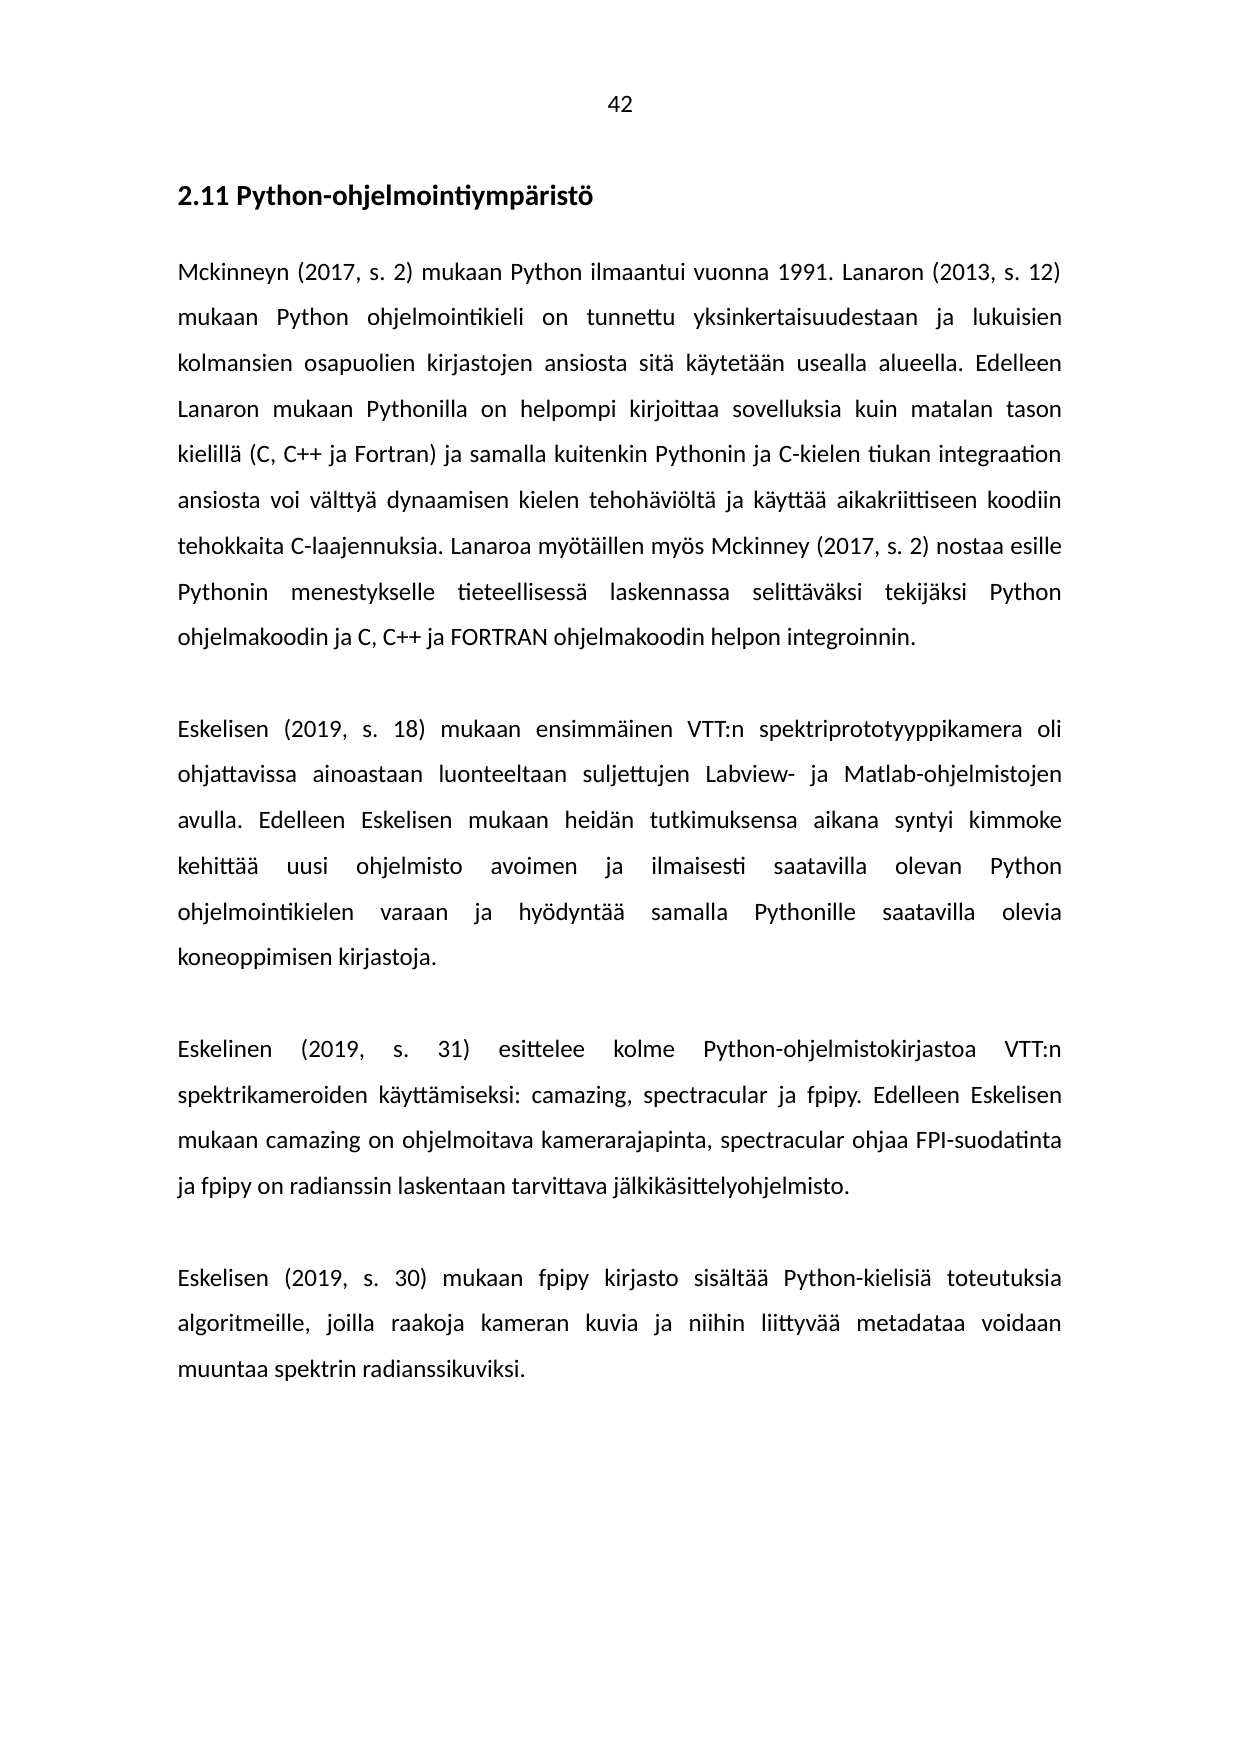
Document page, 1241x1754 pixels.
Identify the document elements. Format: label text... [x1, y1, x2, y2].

text Eskelinen (2019, s. 31) esittelee kolme Python-ohjelmistokirjastoa VTT:n spektrikameroiden käyttämiseksi: camazing, spectracular ja fpipy. Edelleen Eskelisen mukaan camazing on ohjelmoitava kamerarajapinta, spectracular ohjaa FPI-suodatinta ja fpipy on radianssin laskentaan tarvittava jälkikäsittelyohjelmisto. [177, 1033, 1063, 1201]
subtitle Python-ohjelmointiympäristö [177, 177, 1063, 213]
text Eskelisen (2019, s. 30) mukaan fpipy kirjasto sisältää Python-kielisiä toteutuksia algoritmeille, joilla raakoja kameran kuvia ja niihin liittyvää metadataa voidaan muuntaa spektrin radianssikuviksi. [177, 1262, 1063, 1384]
text Eskelisen (2019, s. 18) mukaan ensimmäinen VTT:n spektriprototyyppikamera oli ohjattavissa ainoastaan luonteeltaan suljettujen Labview- ja Matlab-ohjelmistojen avulla. Edelleen Eskelisen mukaan heidän tutkimuksensa aikana syntyi kimmoke kehittää uusi ohjelmisto avoimen ja ilmaisesti saatavilla olevan Python ohjelmointikielen varaan ja hyödyntää samalla Pythonille saatavilla olevia koneoppimisen kirjastoja. [177, 713, 1063, 972]
text Mckinneyn (2017, s. 2) mukaan Python ilmaantui vuonna 1991. Lanaron (2013, s. 12) mukaan Python ohjelmointikieli on tunnettu yksinkertaisuudestaan ja lukuisien kolmansien osapuolien kirjastojen ansiosta sitä käytetään usealla alueella. Edelleen Lanaron mukaan Pythonilla on helpompi kirjoittaa sovelluksia kuin matalan tason kielillä (C, C++ ja Fortran) ja samalla kuitenkin Pythonin ja C-kielen tiukan integraation ansiosta voi välttyä dynaamisen kielen tehohäviöltä ja käyttää aikakriittiseen koodiin tehokkaita C-laajennuksia. Lanaroa myötäillen myös Mckinney (2017, s. 2) nostaa esille Pythonin menestykselle tieteellisessä laskennassa selittäväksi tekijäksi Python ohjelmakoodin ja C, C++ ja FORTRAN ohjelmakoodin helpon integroinnin. [177, 256, 1063, 652]
